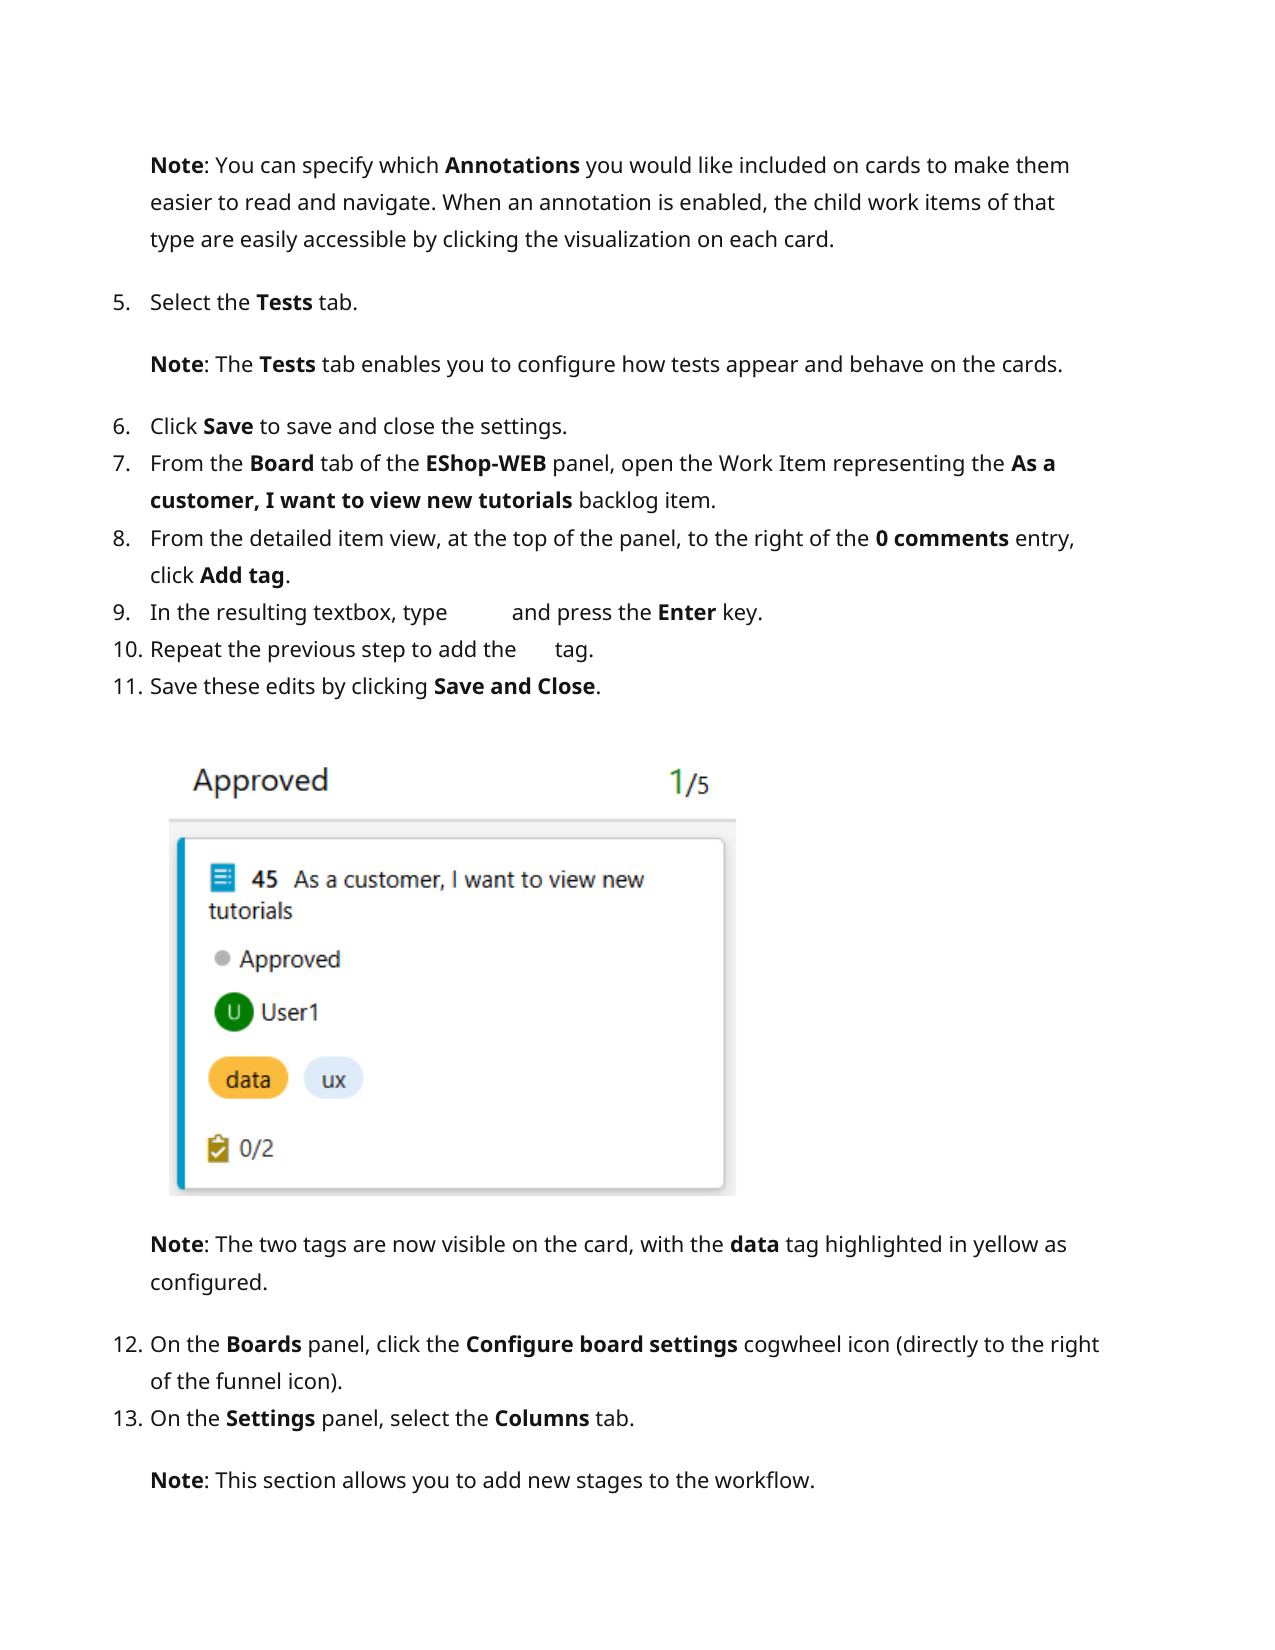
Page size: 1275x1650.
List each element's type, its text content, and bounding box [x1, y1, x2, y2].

text Note: You can specify which Annotations you would like included on cards to make them easier to read and navigate. When an annotation is enabled, the child work items of that type are easily accessible by clicking the visualization on each card. [150, 150, 1100, 254]
text Note: This section allows you to add new stages to the workflow. [150, 1465, 1100, 1495]
list Select the Tests tab. [112, 287, 1100, 316]
text Note: The Tests tab enables you to configure how tests appear and behave on the cards. [150, 349, 1100, 378]
list Save these edits by clicking Save and Close. [112, 671, 1100, 701]
list From the detailed item view, at the top of the panel, to the right of the 0 comments entry, click Add tag. [112, 522, 1100, 589]
list On the Settings panel, select the Columns tab. [112, 1403, 1100, 1433]
list Click Save to save and close the settings. [112, 411, 1100, 441]
list On the Boards panel, click the Configure board settings cogwheel icon (directly to the right of the funnel icon). [112, 1329, 1100, 1396]
list From the Board tab of the EShop-WEB panel, open the Work Item representing the As a customer, I want to view new tutorials backlog item. [112, 448, 1100, 515]
text Note: The two tags are now visible on the card, with the data tag highlighted in yellow as configured. [150, 1229, 1100, 1296]
list In the resulting textbox, type data and press the Enter key. [112, 597, 1100, 627]
list Repeat the previous step to add the ux tag. [112, 634, 1100, 664]
